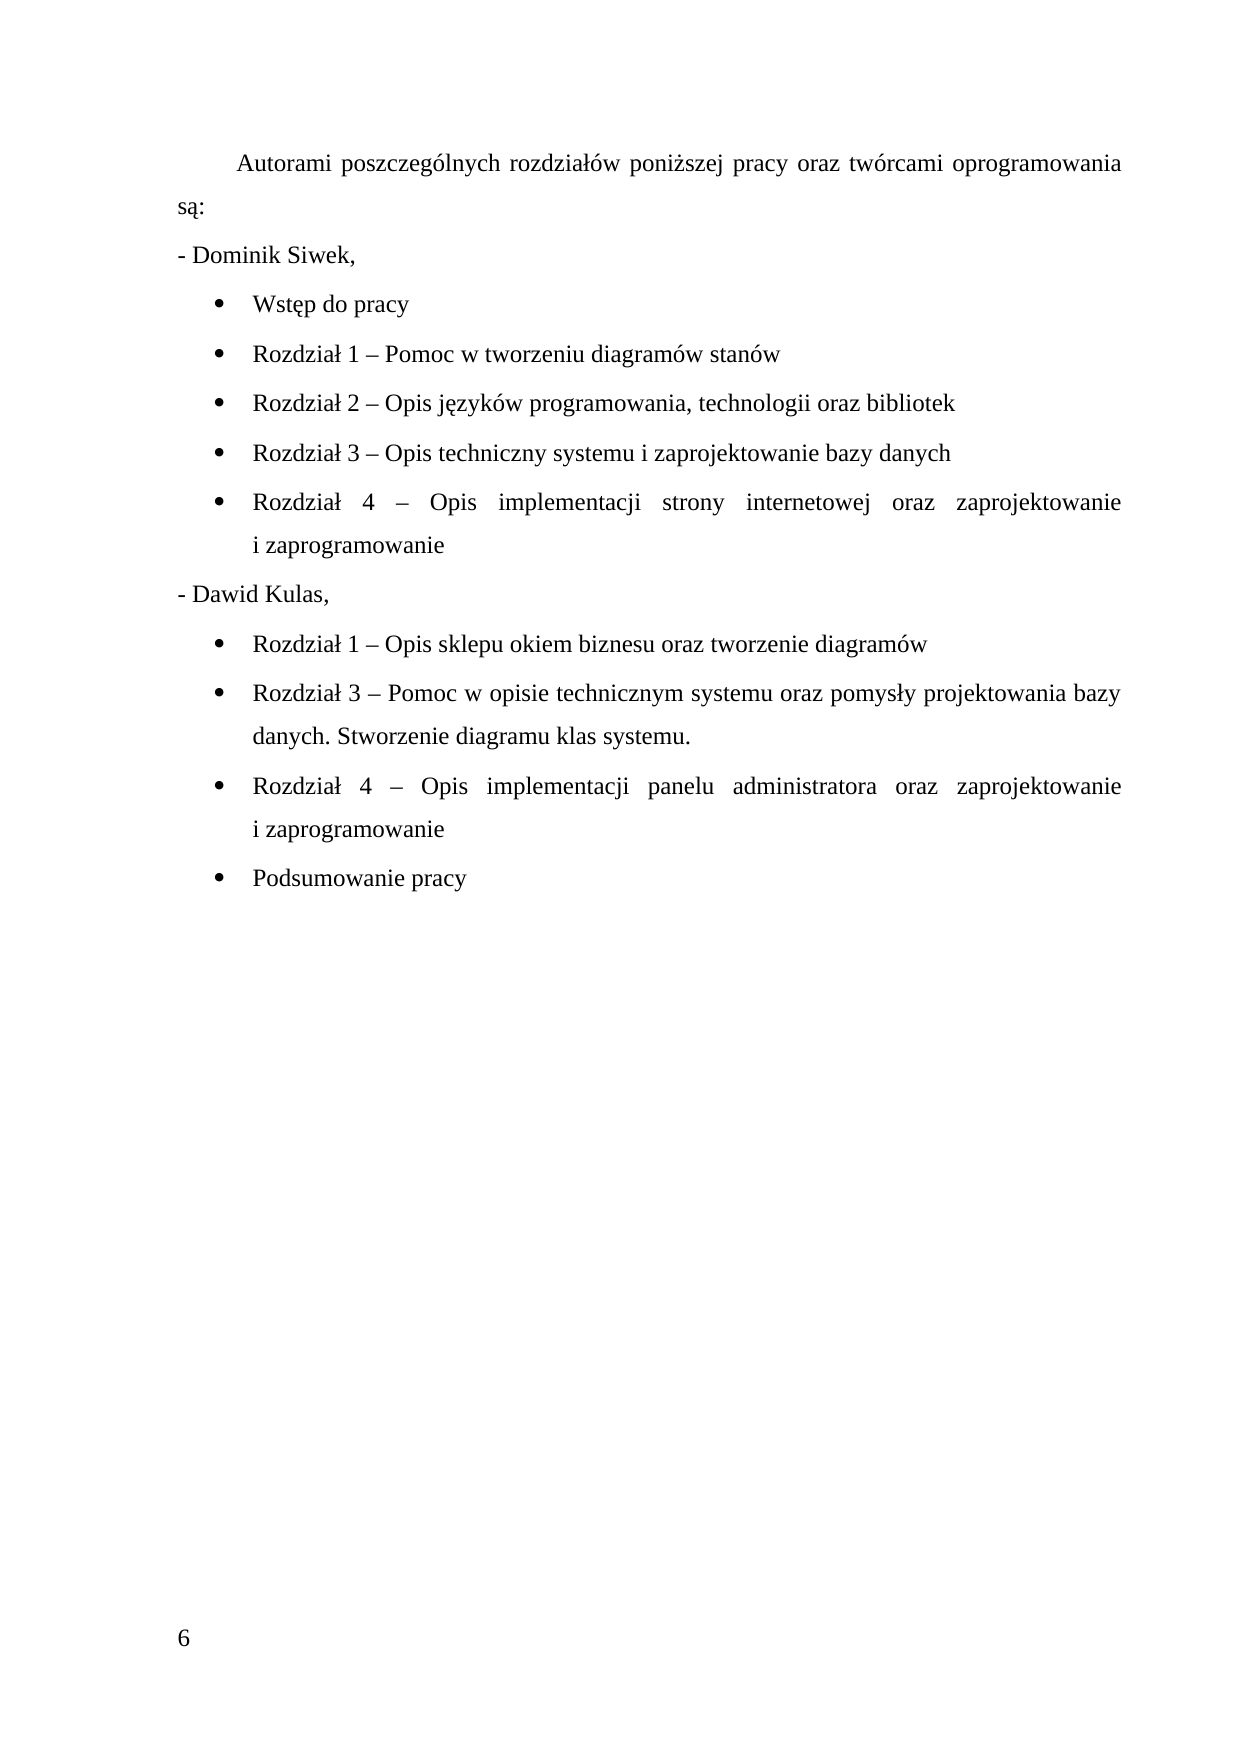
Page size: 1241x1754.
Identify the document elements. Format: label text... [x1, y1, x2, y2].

list Rozdział 2 – Opis języków programowania, technologii oraz bibliotek [215, 388, 1122, 417]
list Rozdział 3 – Pomoc w opisie technicznym systemu oraz pomysły projektowania bazy danych. Stworzenie diagramu klas systemu. [215, 678, 1122, 750]
text - Dominik Siwek, [177, 240, 1122, 269]
list Rozdział 4 – Opis implementacji panelu administratora oraz zaprojektowanie i zaprogramowanie [215, 771, 1122, 843]
text Autorami poszczególnych rozdziałów poniższej pracy oraz twórcami oprogramowania są: [177, 148, 1122, 219]
text - Dawid Kulas, [177, 579, 1122, 608]
list Rozdział 1 – Pomoc w tworzeniu diagramów stanów [215, 339, 1122, 368]
list Wstęp do pracy [215, 289, 1122, 318]
list Rozdział 3 – Opis techniczny systemu i zaprojektowanie bazy danych [215, 438, 1122, 466]
list Podsumowanie pracy [215, 863, 1122, 892]
list Rozdział 1 – Opis sklepu okiem biznesu oraz tworzenie diagramów [215, 629, 1122, 658]
list Rozdział 4 – Opis implementacji strony internetowej oraz zaprojektowanie i zaprogramowanie [215, 487, 1122, 559]
